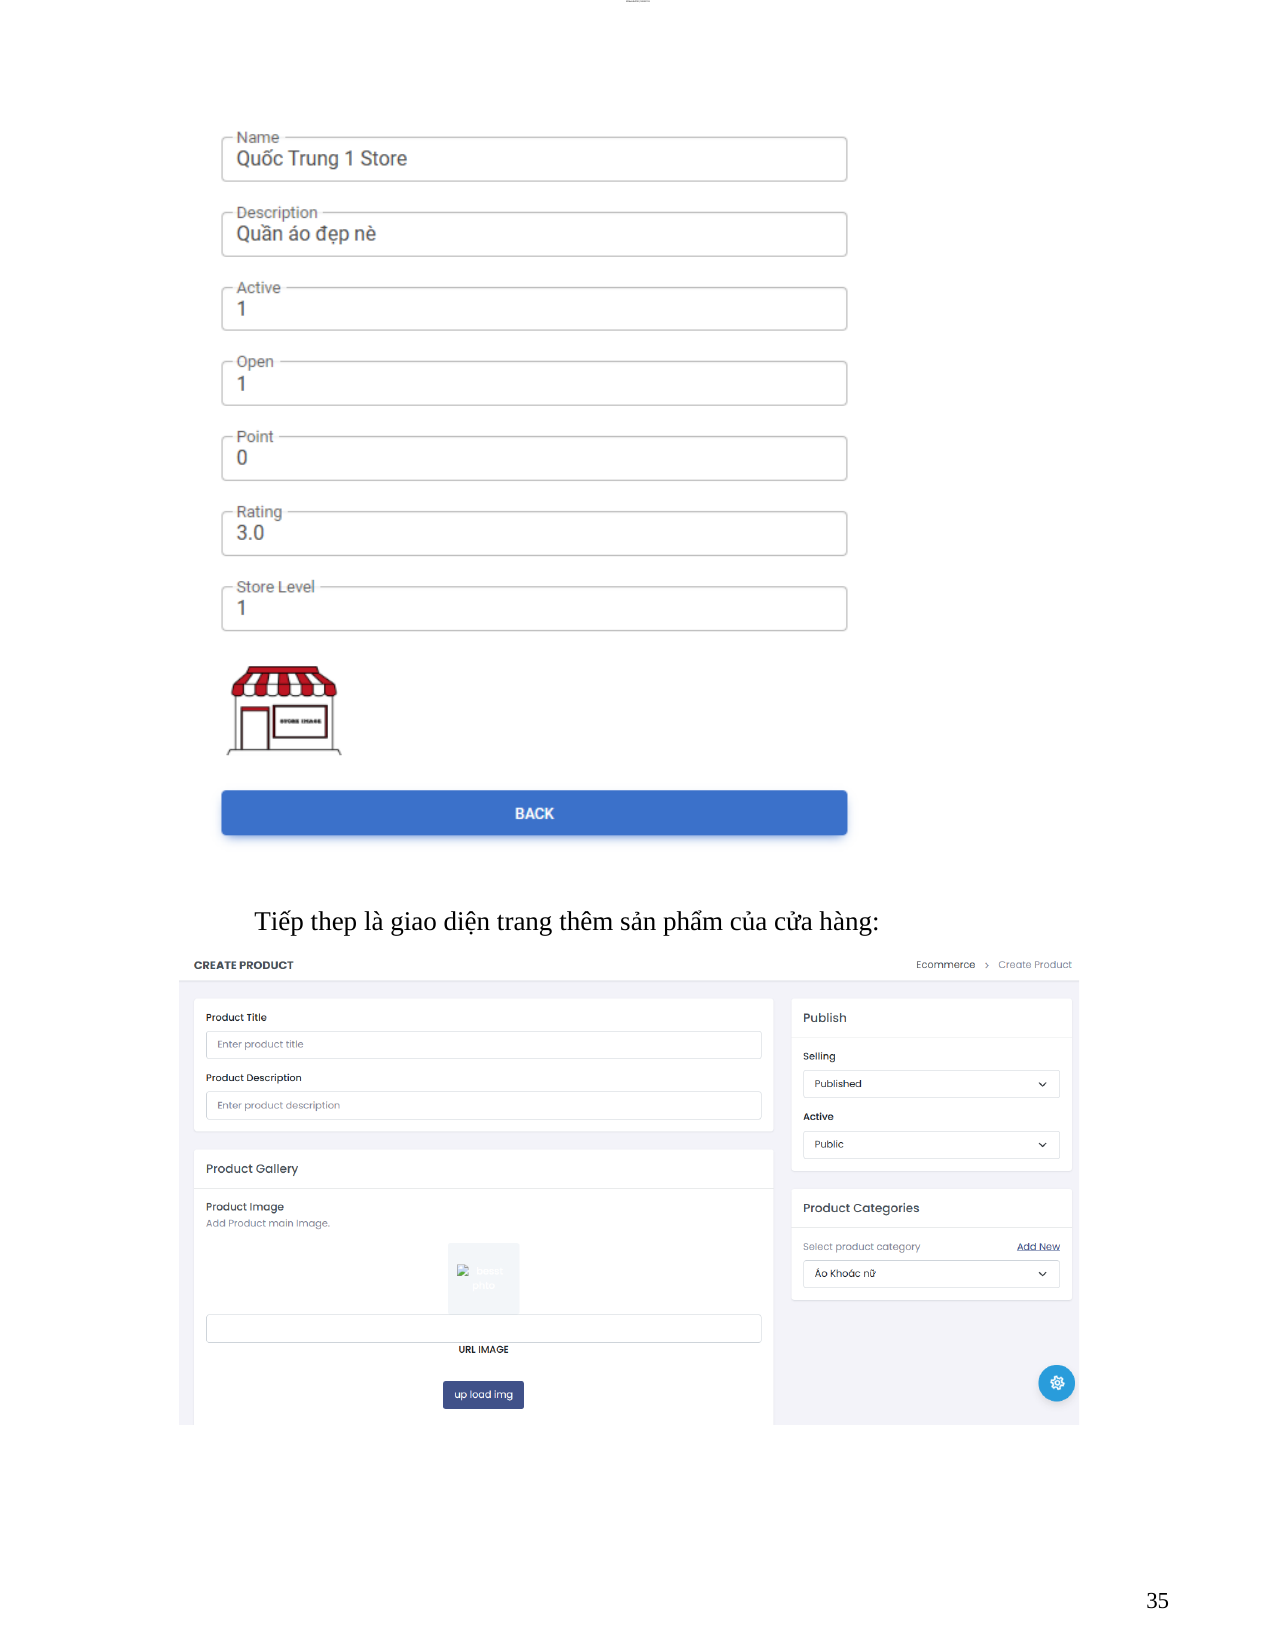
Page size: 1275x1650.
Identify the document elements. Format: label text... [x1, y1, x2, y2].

text Tiếp thep là giao diện trang thêm sản phẩm của cửa hàng: [179, 905, 1169, 936]
picture [179, 952, 1080, 1425]
picture [179, 108, 943, 893]
